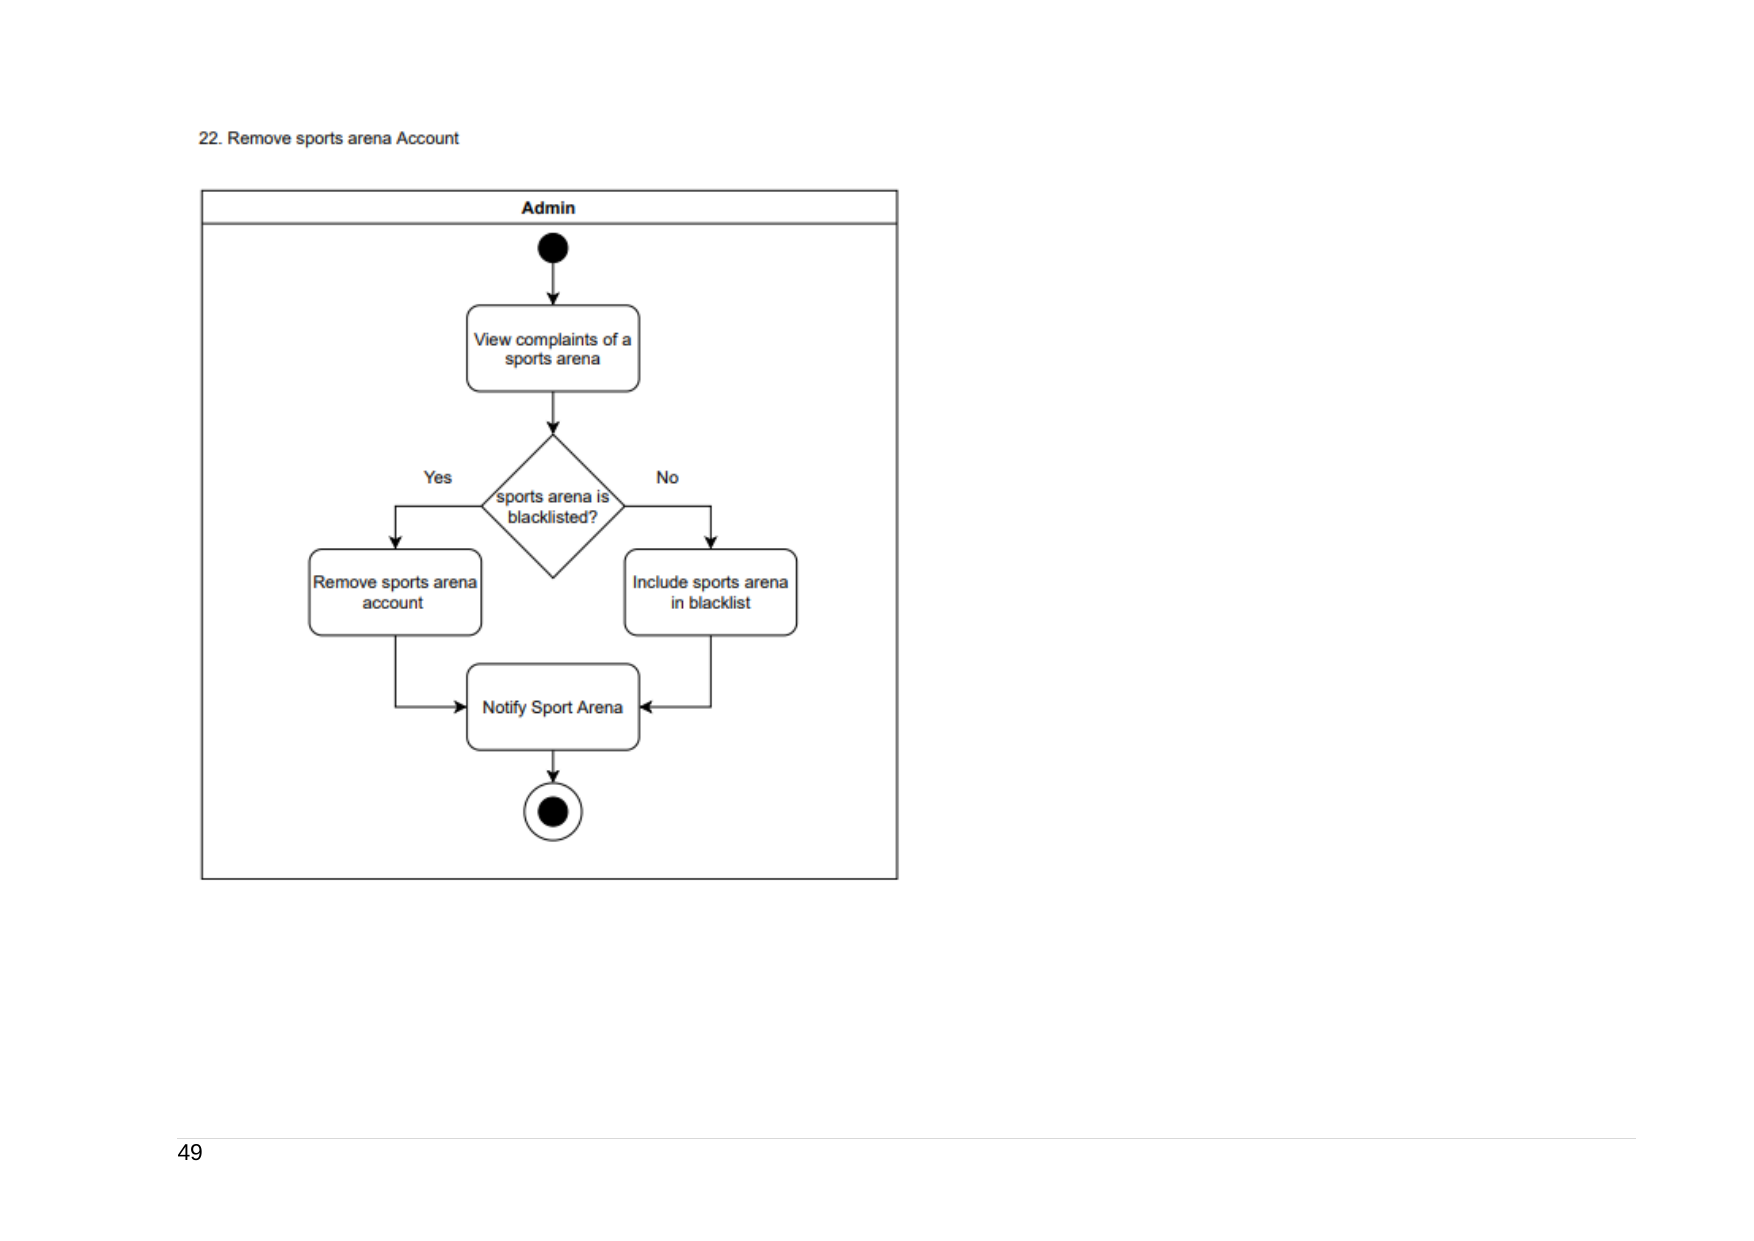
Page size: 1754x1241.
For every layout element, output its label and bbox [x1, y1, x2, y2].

picture [177, 118, 923, 894]
